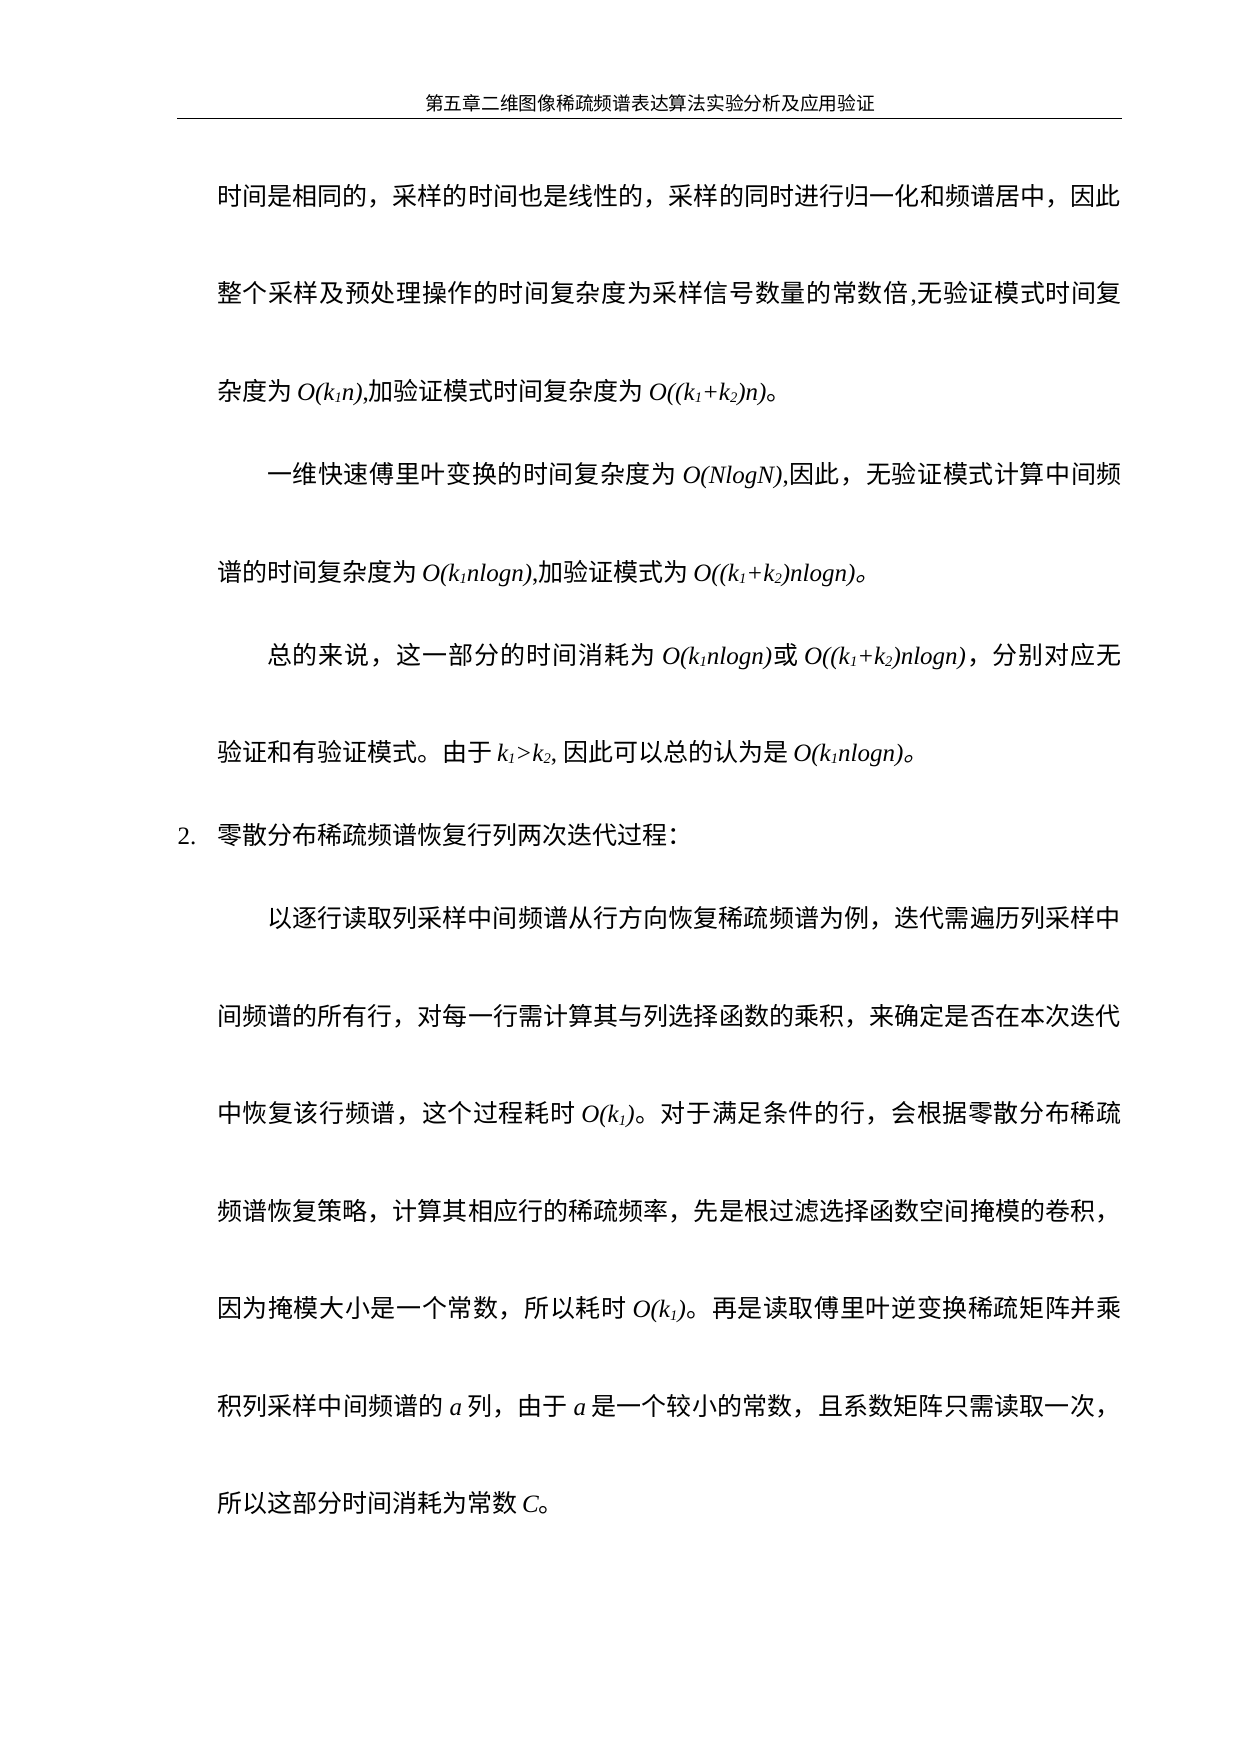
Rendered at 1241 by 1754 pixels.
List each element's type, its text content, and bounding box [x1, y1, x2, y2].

text 一维快速傅里叶变换的时间复杂度为O(NlogN),因此，无验证模式计算中间频谱的时间复杂度为O(k1nlogn),加验证模式为O((k1+k2)nlogn)。 [217, 440, 1122, 603]
list 零散分布稀疏频谱恢复行列两次迭代过程： [177, 801, 1122, 866]
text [217, 162, 1122, 422]
text 以逐行读取列采样中间频谱从行方向恢复稀疏频谱为例，迭代需遍历列采样中间频谱的所有行，对每一行需计算其与列选择函数的乘积，来确定是否在本次迭代中恢复该行频谱，这个过程耗时O(k1)。对于满足条件的行，会根据零散分布稀疏频谱恢复策略，计算其相应行的稀疏频率，先是根过滤选择函数空间掩模的卷积，因为掩模大小是一个常数，所以耗时O(k1)。再是读取傅里叶逆变换稀疏矩阵并乘积列采样中间频谱的a列，由于a是一个较小的常数，且系数矩阵只需读取一次，所以这部分时间消耗为常数C。 [217, 884, 1122, 1534]
text 总的来说，这一部分的时间消耗为O(k1nlogn)或O((k1+k2)nlogn)，分别对应无验证和有验证模式。由于k1>k2, 因此可以总的认为是O(k1nlogn)。 [217, 621, 1122, 783]
